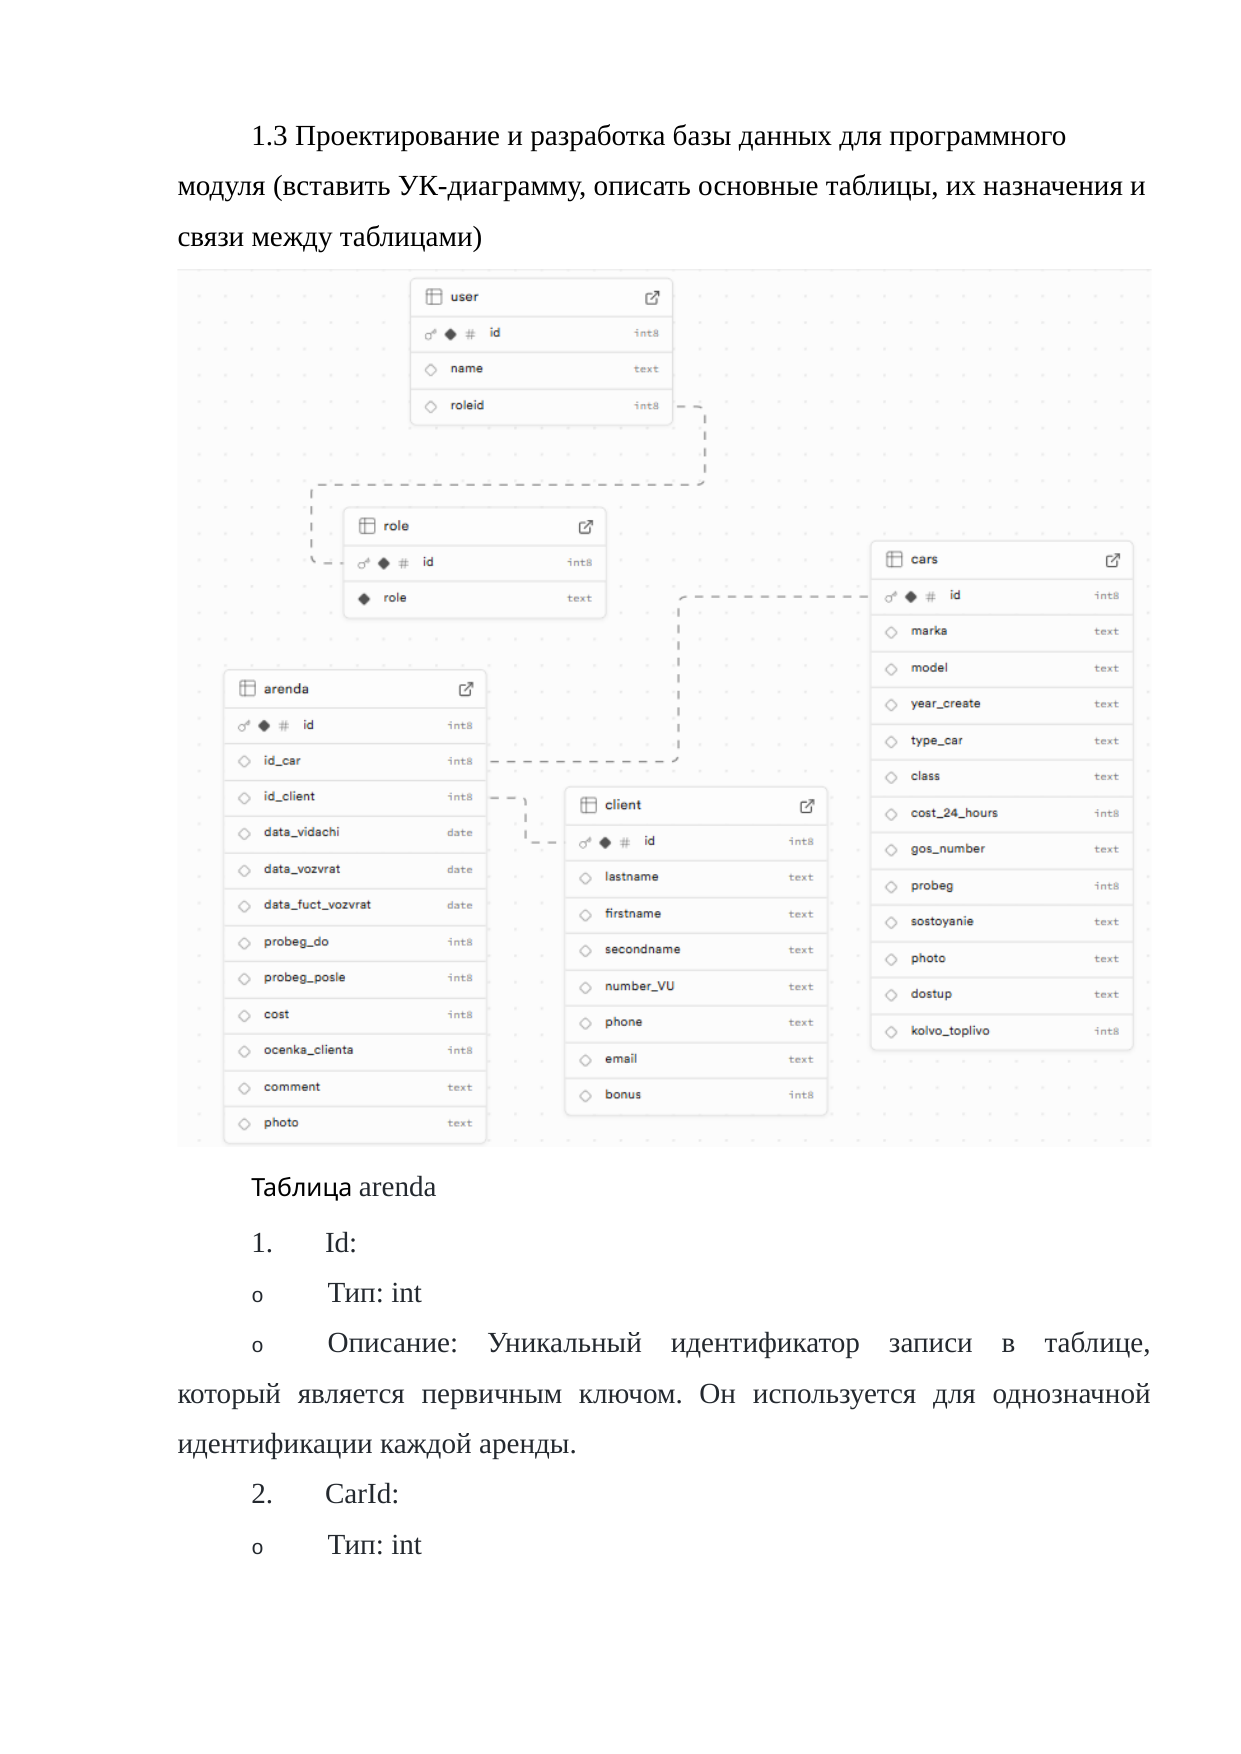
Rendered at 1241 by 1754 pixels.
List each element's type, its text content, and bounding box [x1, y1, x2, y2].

list Id: [177, 1225, 1152, 1258]
list Тип: int [177, 1275, 1152, 1309]
text Таблица arenda [177, 1169, 1152, 1203]
list CarId: [177, 1477, 1152, 1510]
picture [177, 269, 1152, 1147]
subtitle 1.3 Проектирование и разработка базы данных для программного модуля (вставить УК-диаграмму, описать основные таблицы, их назначения и связи между таблицами) [177, 118, 1152, 252]
list Описание: Уникальный идентификатор записи в таблице, который является первичным ключом. Он используется для однозначной идентификации каждой аренды. [177, 1326, 1152, 1460]
list Тип: int [177, 1527, 1152, 1560]
